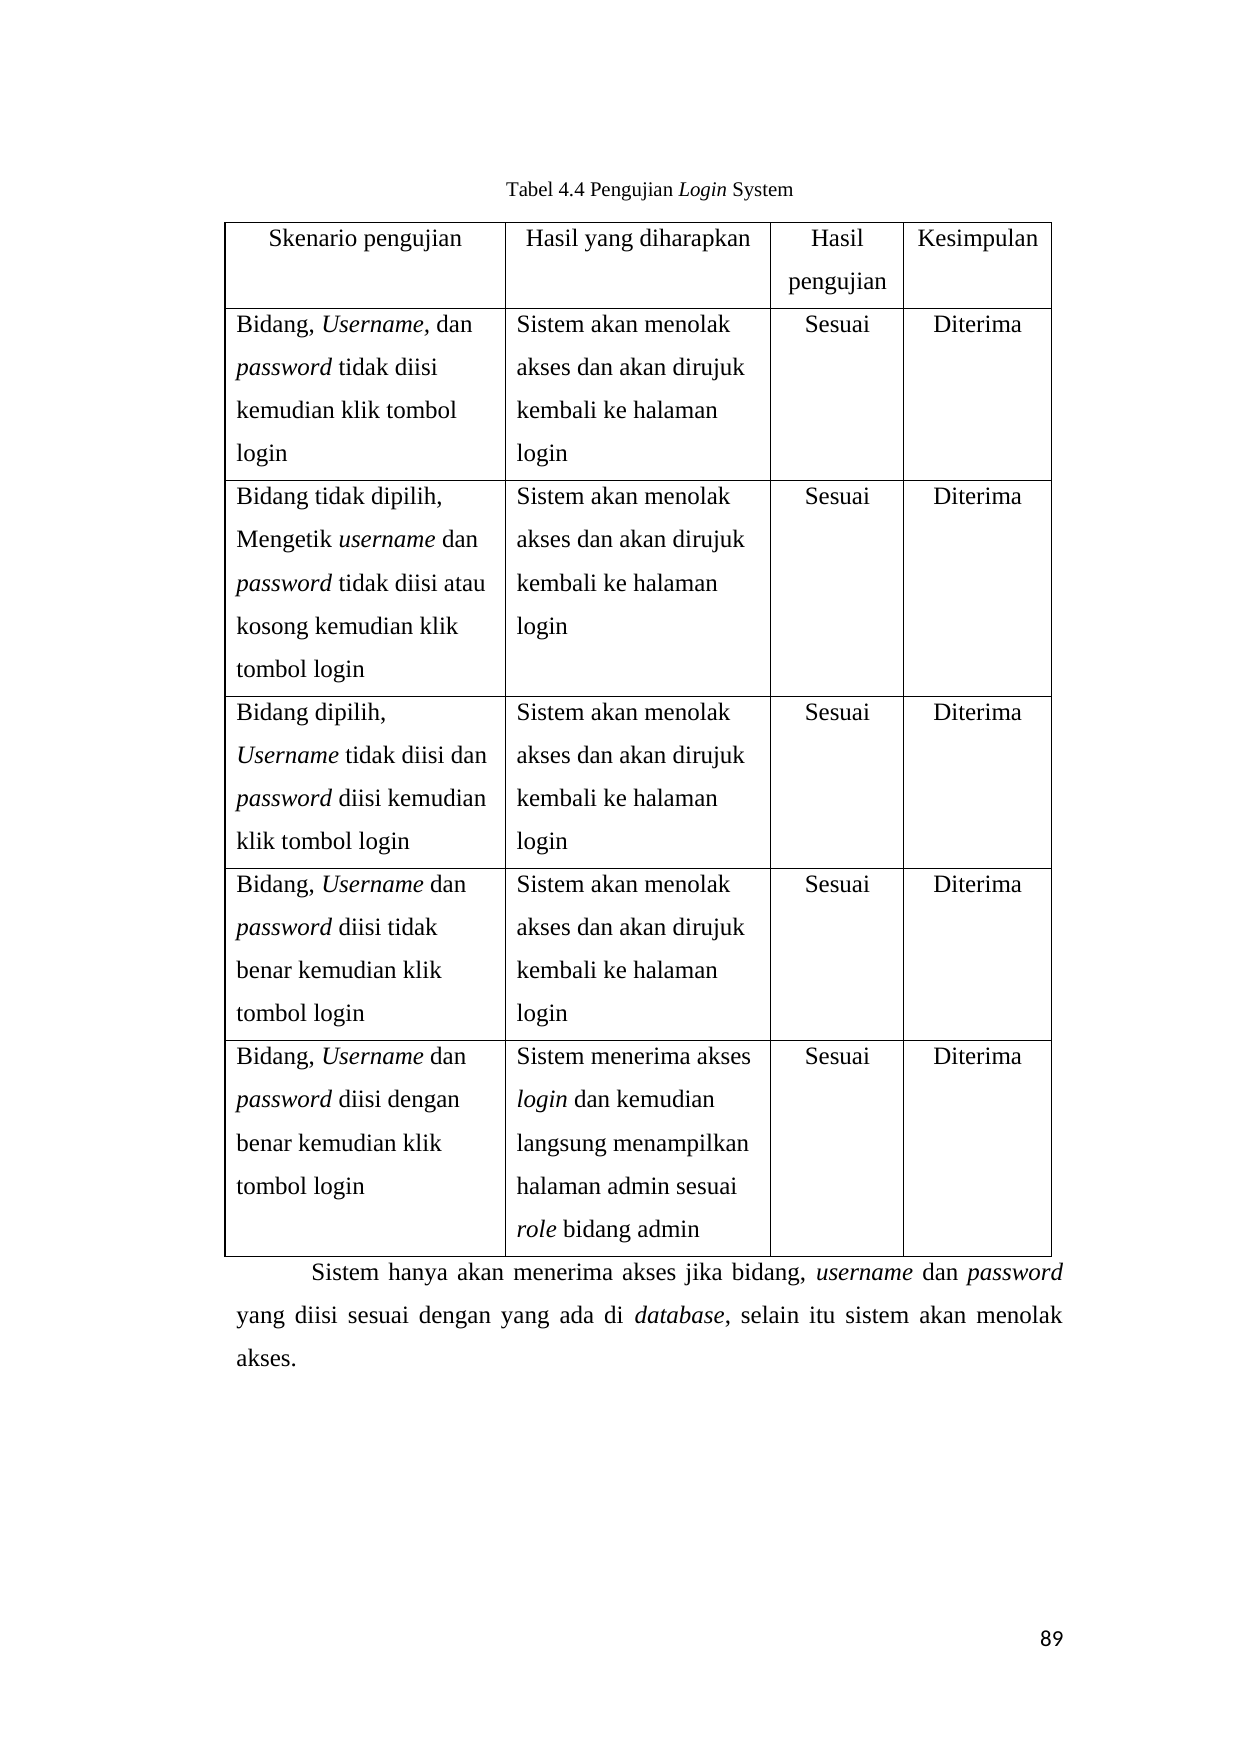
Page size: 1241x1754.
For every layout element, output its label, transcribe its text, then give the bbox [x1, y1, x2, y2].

table_cell Bidang dipilih, Username tidak diisi dan password diisi kemudian klik tombol login [226, 697, 505, 868]
table_cell Bidang, Username dan password diisi dengan benar kemudian klik tombol login [226, 1041, 505, 1256]
table_cell Sistem akan menolak akses dan akan dirujuk kembali ke halaman login [506, 309, 770, 480]
table_cell Diterima [904, 1041, 1051, 1256]
table_header Hasil pengujian [771, 223, 903, 308]
table_header Hasil yang diharapkan [506, 223, 770, 308]
table_cell Sesuai [771, 1041, 903, 1256]
table_cell Sesuai [771, 309, 903, 480]
table_cell Bidang, Username, dan password tidak diisi kemudian klik tombol login [226, 309, 505, 480]
table_cell Sistem akan menolak akses dan akan dirujuk kembali ke halaman login [506, 697, 770, 868]
table_header Skenario pengujian [226, 223, 505, 308]
table_cell Sesuai [771, 869, 903, 1040]
table_cell Diterima [904, 869, 1051, 1040]
table_cell Diterima [904, 481, 1051, 696]
table_cell Bidang, Username dan password diisi tidak benar kemudian klik tombol login [226, 869, 505, 1040]
table_cell Sistem akan menolak akses dan akan dirujuk kembali ke halaman login [506, 481, 770, 696]
table_header Kesimpulan [904, 223, 1051, 308]
list Sistem hanya akan menerima akses jika bidang, username dan password yang diisi sesuai dengan yang ada di database, selain itu sistem akan menolak akses. [236, 1257, 1063, 1372]
table_cell Diterima [904, 697, 1051, 868]
table_cell Sistem menerima akses login dan kemudian langsung menampilkan halaman admin sesuai role bidang admin [506, 1041, 770, 1256]
table_cell Sesuai [771, 697, 903, 868]
table_cell Sesuai [771, 481, 903, 696]
table_cell Bidang tidak dipilih, Mengetik username dan password tidak diisi atau kosong kemudian klik tombol login [226, 481, 505, 696]
table_cell Diterima [904, 309, 1051, 480]
table_cell Sistem akan menolak akses dan akan dirujuk kembali ke halaman login [506, 869, 770, 1040]
text Tabel 4.4 Pengujian Login System [236, 177, 1063, 201]
